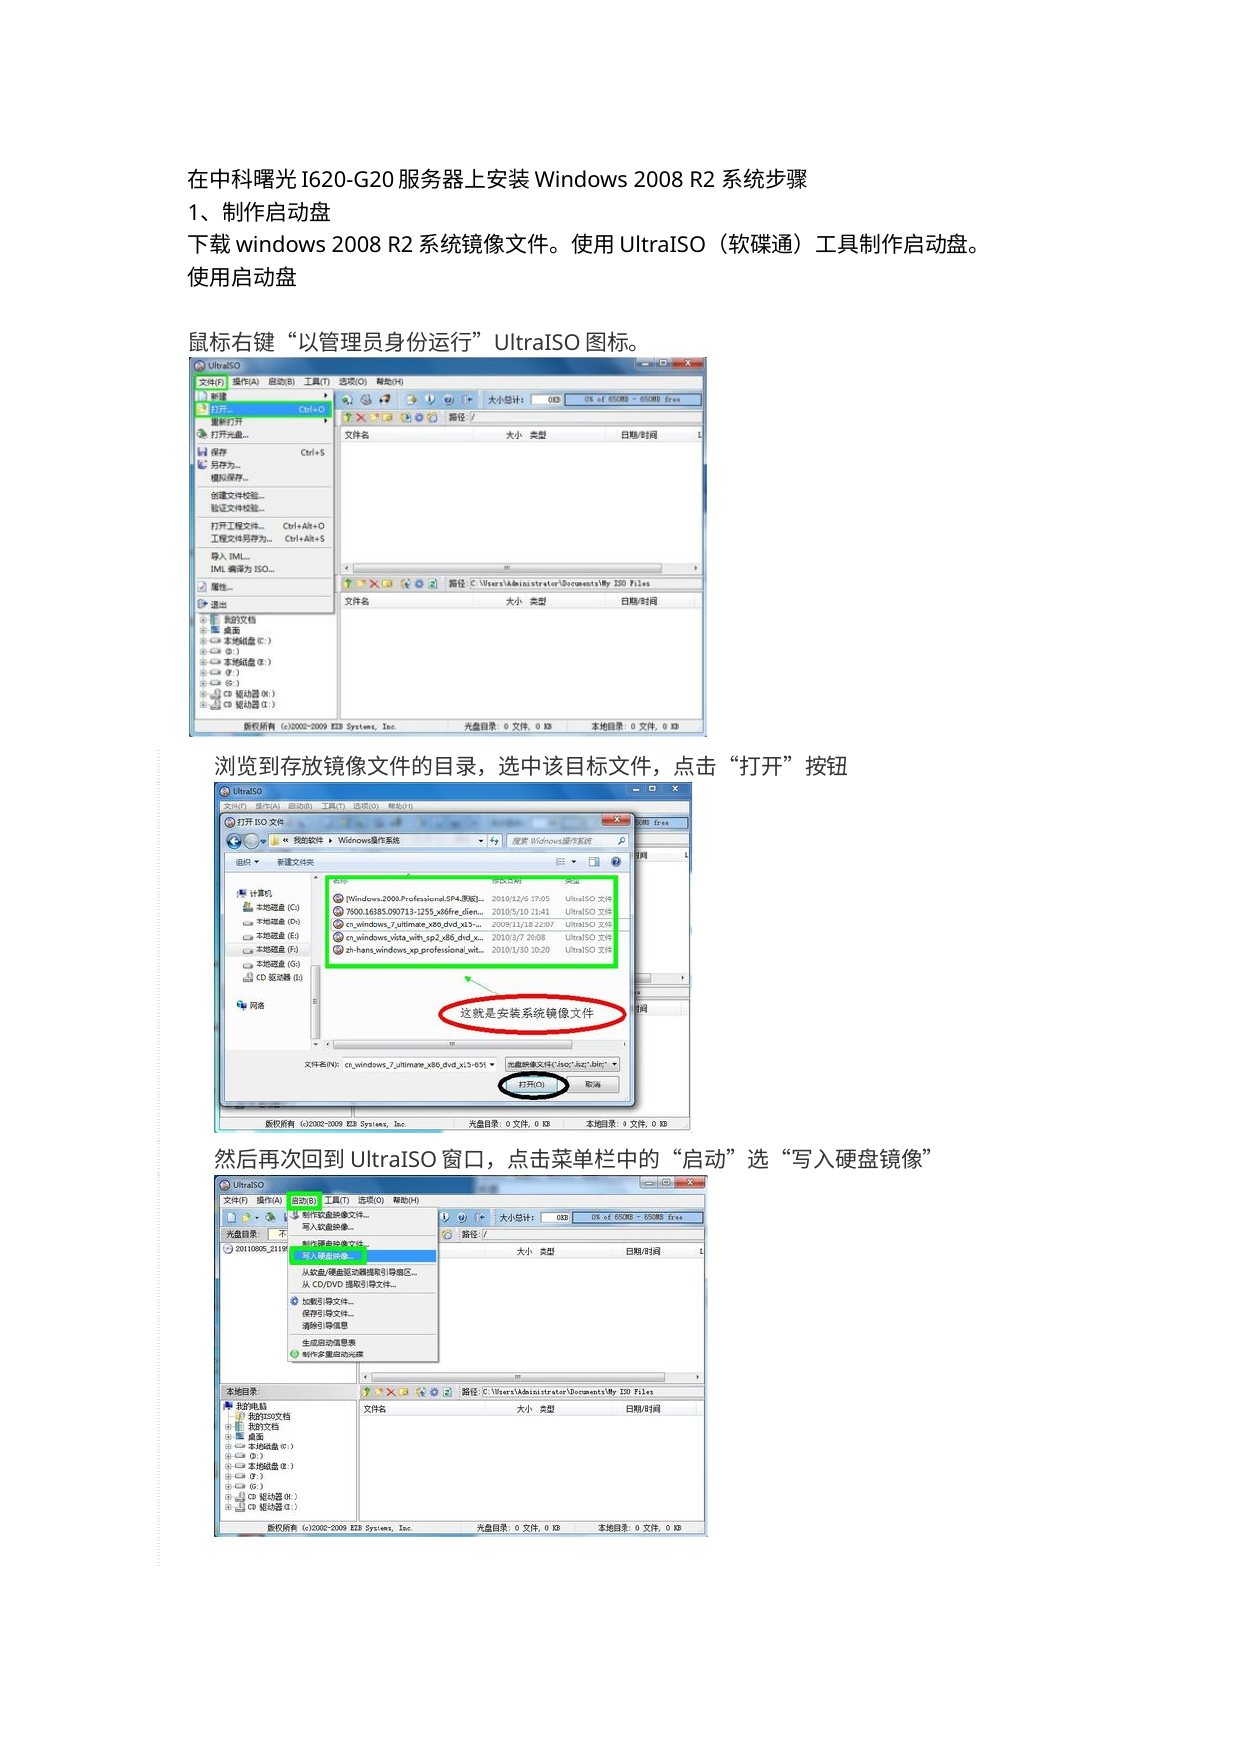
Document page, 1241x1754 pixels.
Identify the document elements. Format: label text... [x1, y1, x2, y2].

text 鼠标右键“以管理员身份运行”UltraISO图标。 [187, 324, 1053, 357]
text 浏览到存放镜像文件的目录，选中该目标文件，点击“打开”按钮 [157, 748, 1053, 781]
picture [214, 782, 693, 1133]
text 1、制作启动盘 [187, 194, 1053, 227]
picture [187, 357, 710, 738]
picture [214, 1175, 708, 1537]
text 使用启动盘 [187, 259, 1053, 292]
text 然后再次回到UltraISO窗口，点击菜单栏中的“启动”选“写入硬盘镜像” [157, 1142, 1053, 1174]
text 下载windows 2008 R2系统镜像文件。使用UltraISO（软碟通）工具制作启动盘。 [187, 227, 1053, 259]
text 在中科曙光I620-G20服务器上安装Windows 2008 R2 系统步骤 [187, 162, 1053, 194]
